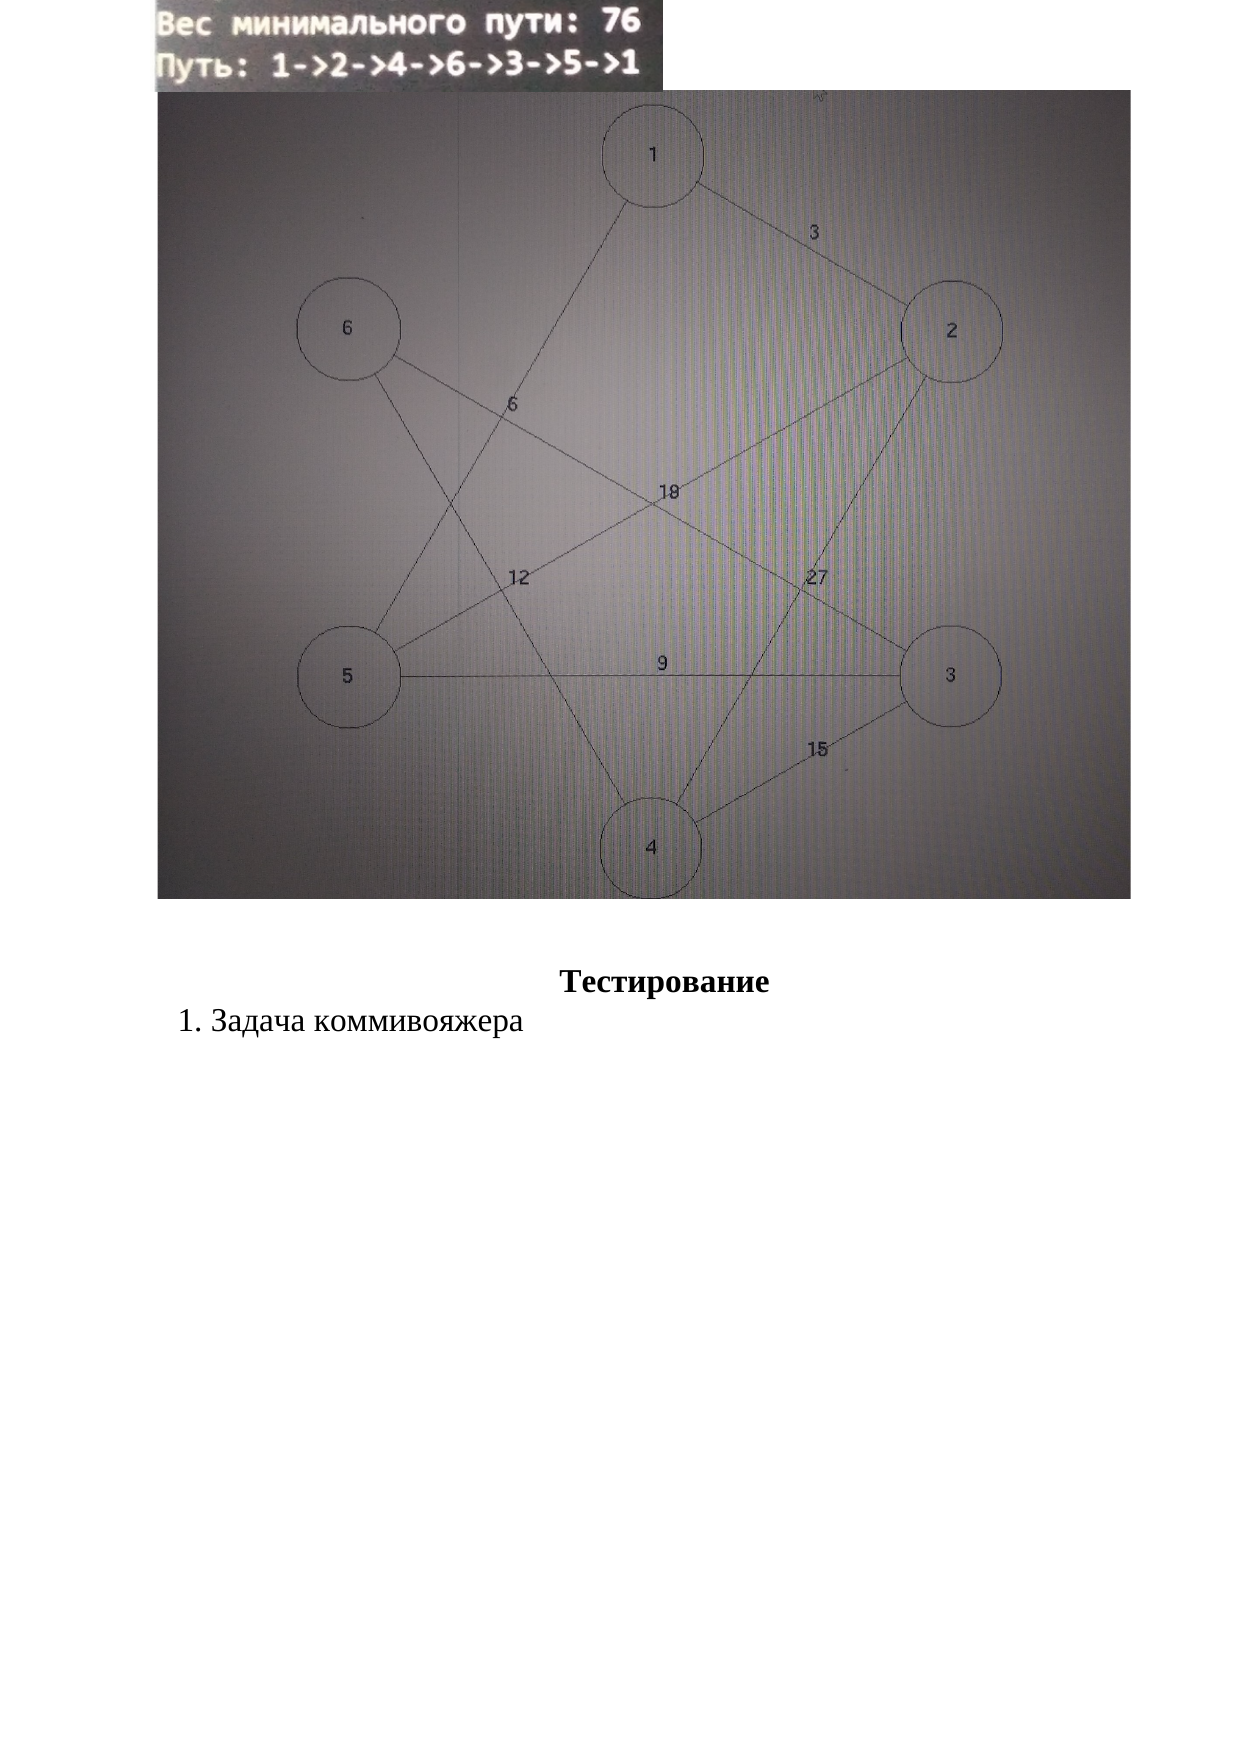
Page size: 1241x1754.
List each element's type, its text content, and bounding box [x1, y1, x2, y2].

picture [148, 0, 1131, 899]
text 1. Задача коммивояжера [177, 1000, 1152, 1038]
